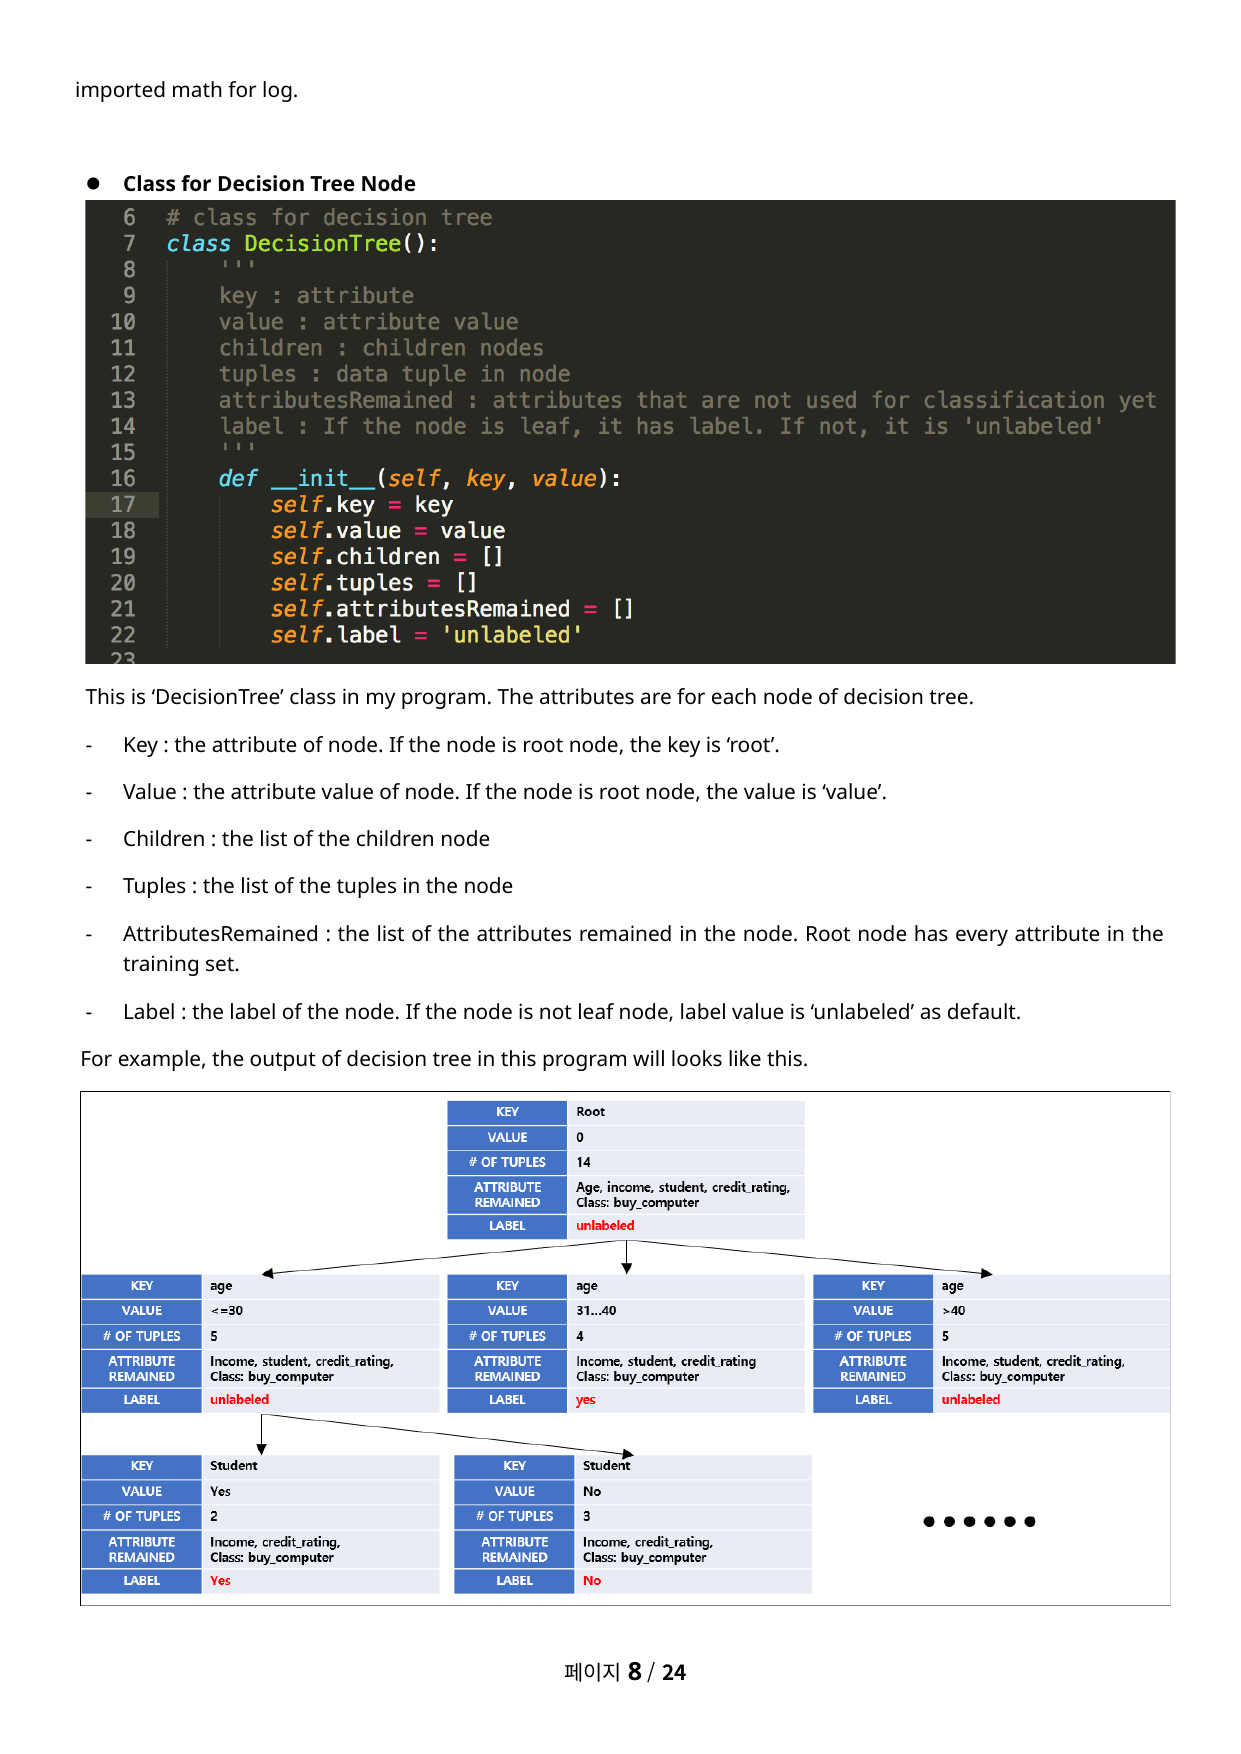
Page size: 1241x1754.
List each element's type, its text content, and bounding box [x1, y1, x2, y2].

list AttributesRemained : the list of the attributes remained in the node. Root node has every attribute in the training set. [85, 919, 1165, 978]
picture [85, 200, 1176, 664]
text This is ‘DecisionTree’ class in my program. The attributes are for each node of decision tree. [75, 682, 1165, 711]
picture [80, 1091, 1171, 1606]
list Tuples : the list of the tuples in the node [85, 872, 1165, 900]
text For example, the output of decision tree in this program will looks like this. [75, 1044, 1165, 1072]
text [75, 75, 1165, 103]
list Children : the list of the children node [85, 824, 1165, 853]
subtitle Class for Decision Tree Node [85, 169, 1165, 198]
list Value : the attribute value of node. If the node is root node, the value is ‘value’. [85, 777, 1165, 805]
list Label : the label of the node. If the node is not leaf node, label value is ‘unlabeled’ as default. [85, 997, 1165, 1025]
list Key : the attribute of node. If the node is root node, the key is ‘root’. [85, 730, 1165, 758]
